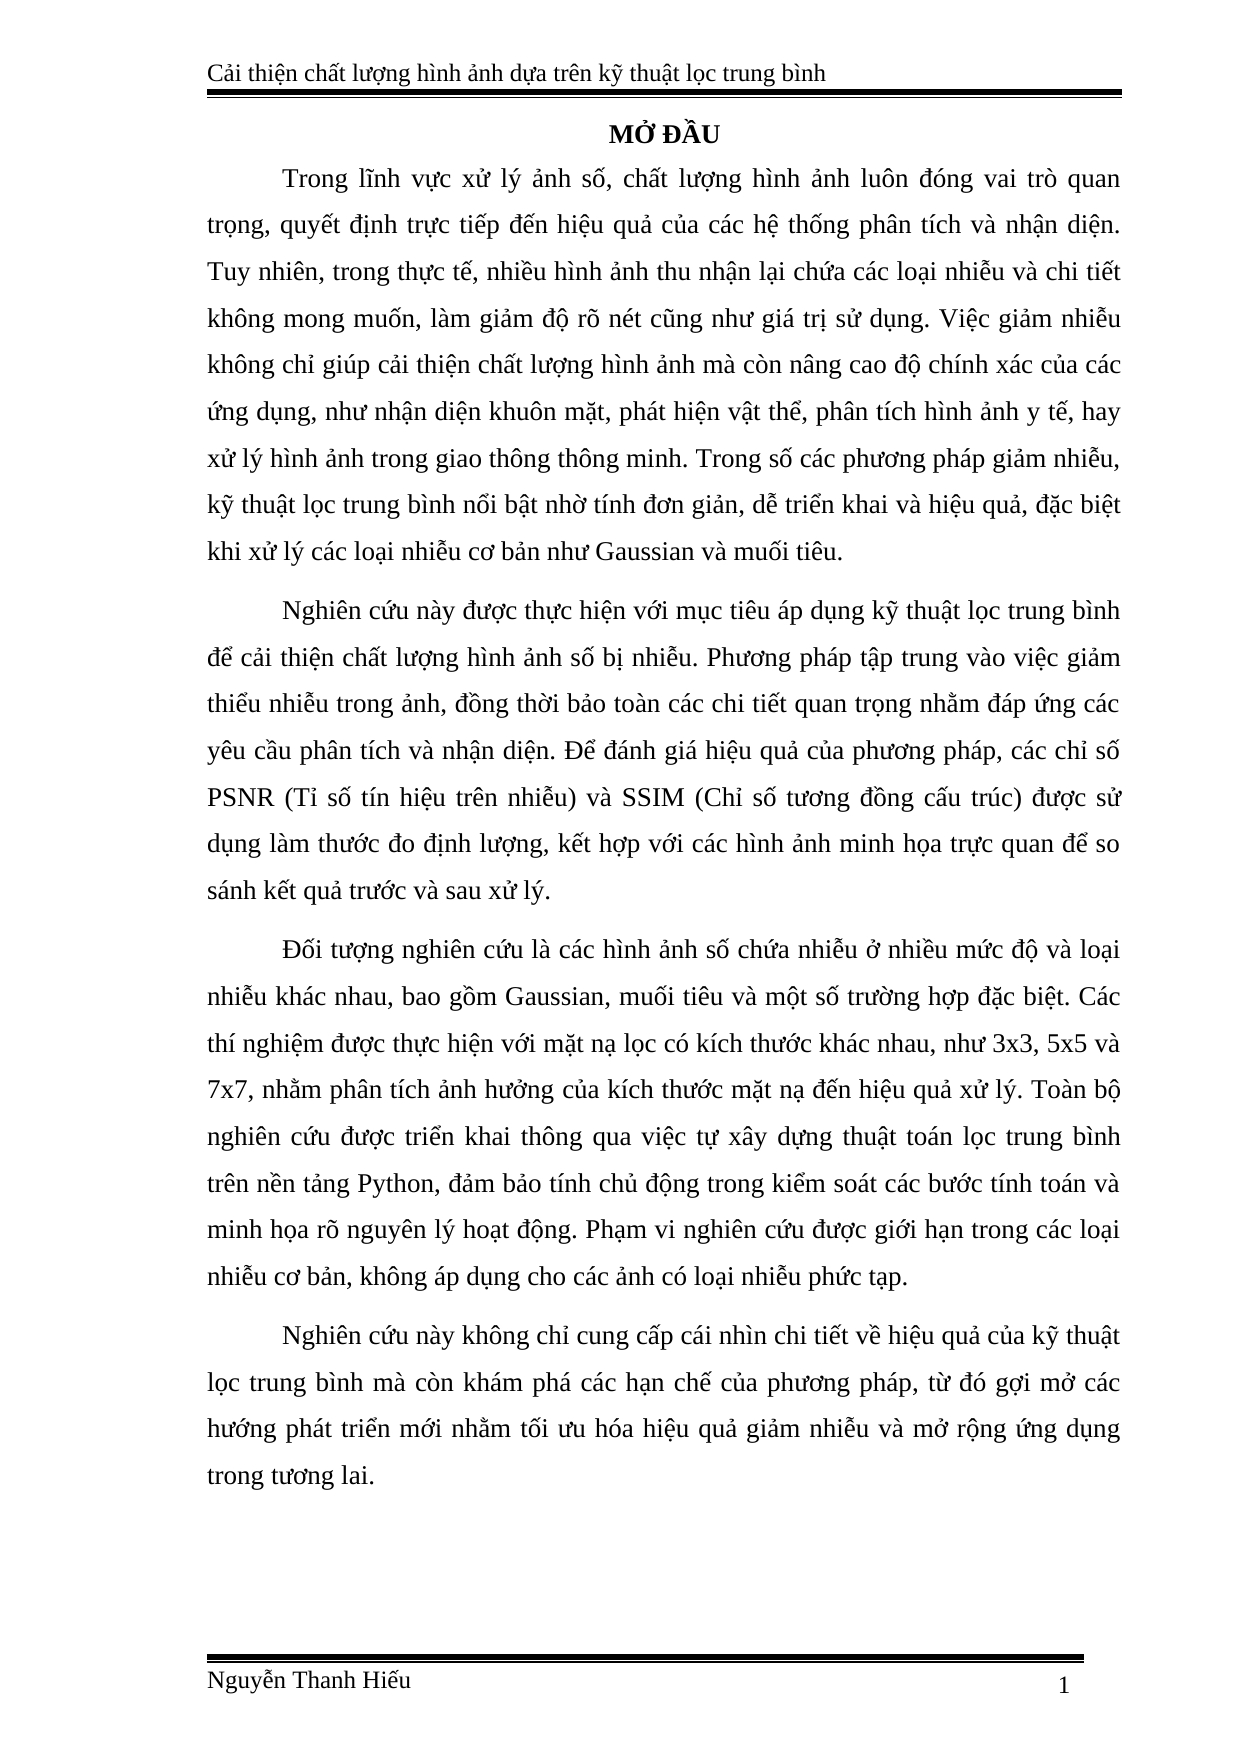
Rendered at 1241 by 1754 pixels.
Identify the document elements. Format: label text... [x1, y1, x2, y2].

text Trong lĩnh vực xử lý ảnh số, chất lượng hình ảnh luôn đóng vai trò quan trọng, quyết định trực tiếp đến hiệu quả của các hệ thống phân tích và nhận diện. Tuy nhiên, trong thực tế, nhiều hình ảnh thu nhận lại chứa các loại nhiễu và chi tiết không mong muốn, làm giảm độ rõ nét cũng như giá trị sử dụng. Việc giảm nhiễu không chỉ giúp cải thiện chất lượng hình ảnh mà còn nâng cao độ chính xác của các ứng dụng, như nhận diện khuôn mặt, phát hiện vật thể, phân tích hình ảnh y tế, hay xử lý hình ảnh trong giao thông thông minh. Trong số các phương pháp giảm nhiễu, kỹ thuật lọc trung bình nổi bật nhờ tính đơn giản, dễ triển khai và hiệu quả, đặc biệt khi xử lý các loại nhiễu cơ bản như Gaussian và muối tiêu. [207, 162, 1122, 566]
subtitle MỞ ĐẦU [207, 118, 1122, 149]
text Nghiên cứu này không chỉ cung cấp cái nhìn chi tiết về hiệu quả của kỹ thuật lọc trung bình mà còn khám phá các hạn chế của phương pháp, từ đó gợi mở các hướng phát triển mới nhằm tối ưu hóa hiệu quả giảm nhiễu và mở rộng ứng dụng trong tương lai. [207, 1319, 1122, 1490]
text Đối tượng nghiên cứu là các hình ảnh số chứa nhiễu ở nhiều mức độ và loại nhiễu khác nhau, bao gồm Gaussian, muối tiêu và một số trường hợp đặc biệt. Các thí nghiệm được thực hiện với mặt nạ lọc có kích thước khác nhau, như 3x3, 5x5 và 7x7, nhằm phân tích ảnh hưởng của kích thước mặt nạ đến hiệu quả xử lý. Toàn bộ nghiên cứu được triển khai thông qua việc tự xây dựng thuật toán lọc trung bình trên nền tảng Python, đảm bảo tính chủ động trong kiểm soát các bước tính toán và minh họa rõ nguyên lý hoạt động. Phạm vi nghiên cứu được giới hạn trong các loại nhiễu cơ bản, không áp dụng cho các ảnh có loại nhiễu phức tạp. [207, 933, 1122, 1291]
text Nghiên cứu này được thực hiện với mục tiêu áp dụng kỹ thuật lọc trung bình để cải thiện chất lượng hình ảnh số bị nhiễu. Phương pháp tập trung vào việc giảm thiểu nhiễu trong ảnh, đồng thời bảo toàn các chi tiết quan trọng nhằm đáp ứng các yêu cầu phân tích và nhận diện. Để đánh giá hiệu quả của phương pháp, các chỉ số PSNR (Tỉ số tín hiệu trên nhiễu) và SSIM (Chỉ số tương đồng cấu trúc) được sử dụng làm thước đo định lượng, kết hợp với các hình ảnh minh họa trực quan để so sánh kết quả trước và sau xử lý. [207, 594, 1122, 905]
